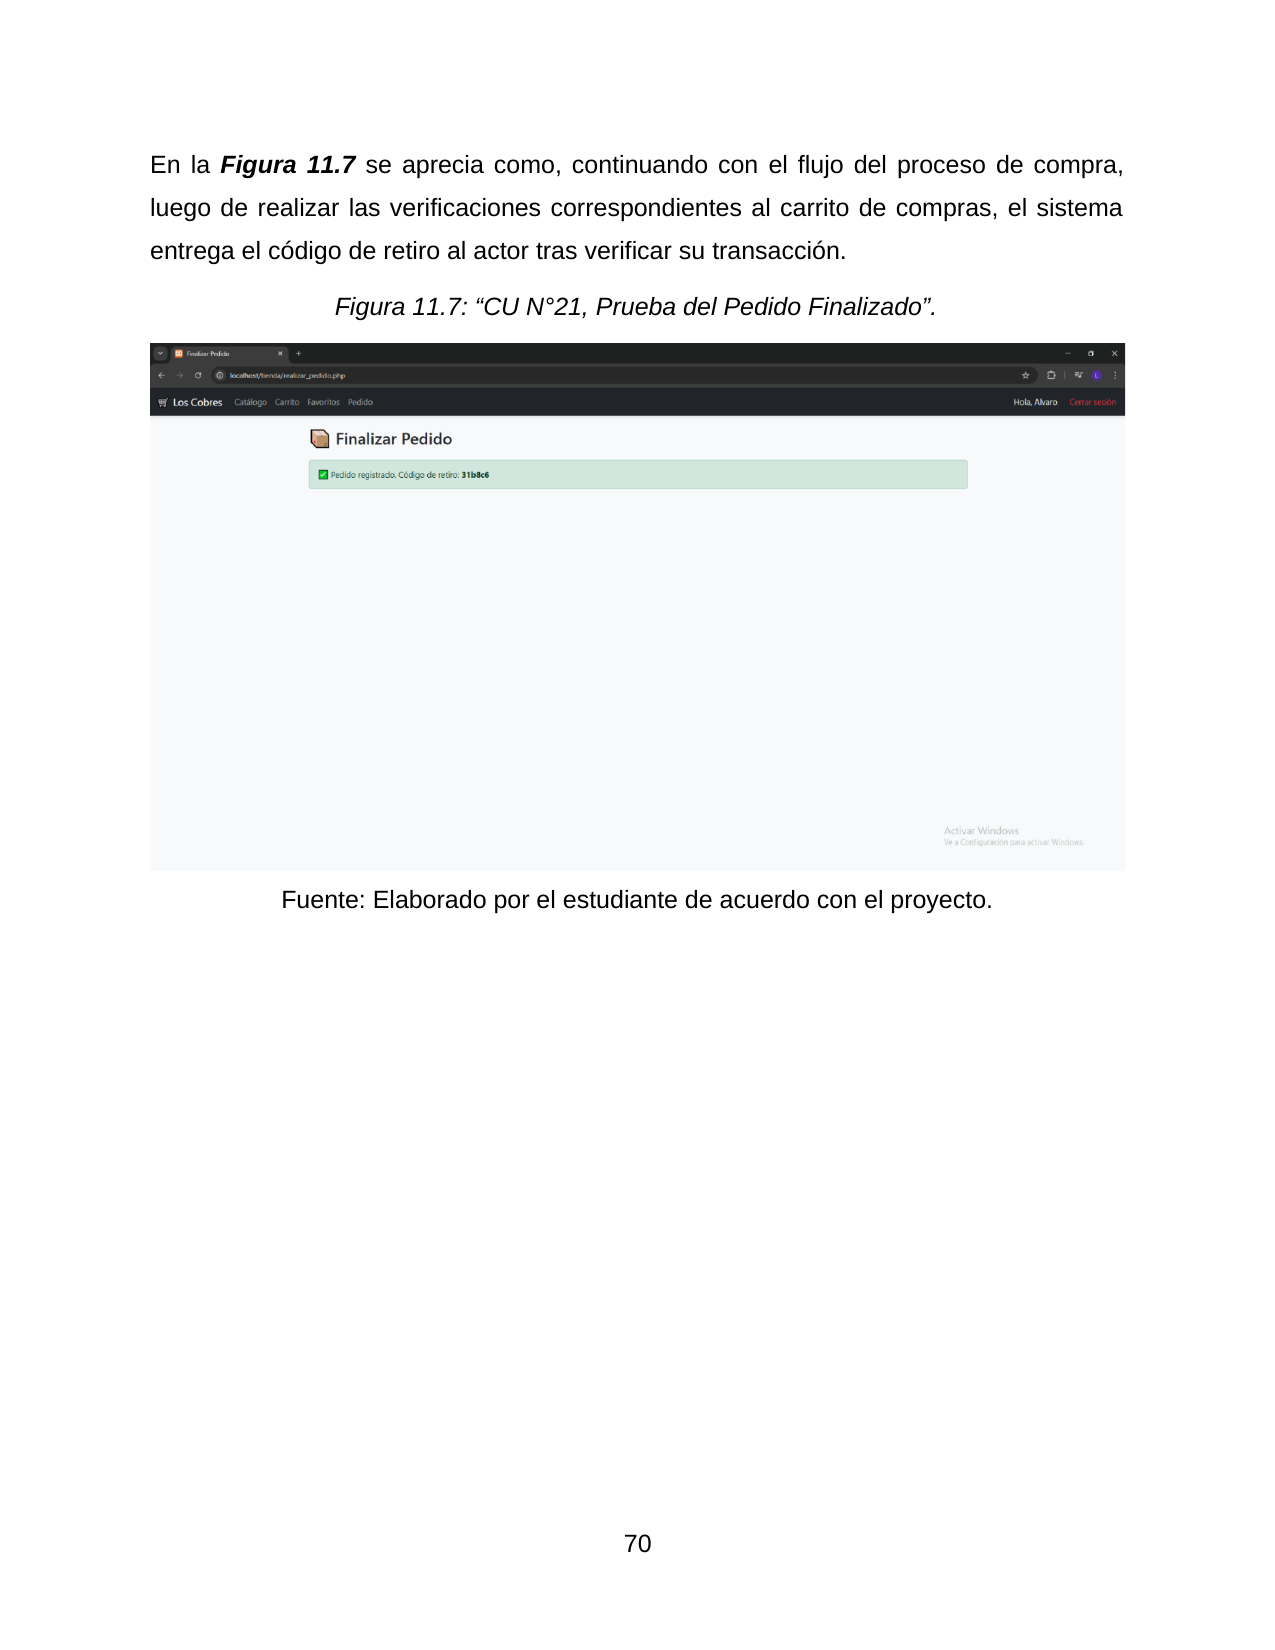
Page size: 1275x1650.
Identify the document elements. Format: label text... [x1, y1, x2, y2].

text Figura 11.7: “CU N°21, Prueba del Pedido Finalizado”. [150, 292, 1125, 321]
text Fuente: Elaborado por el estudiante de acuerdo con el proyecto. [150, 871, 1125, 914]
text En la Figura 11.7 se aprecia como, continuando con el flujo del proceso de compra, luego de realizar las verificaciones correspondientes al carrito de compras, el sistema entrega el código de retiro al actor tras verificar su transacción. [150, 150, 1125, 265]
picture [150, 343, 1125, 871]
